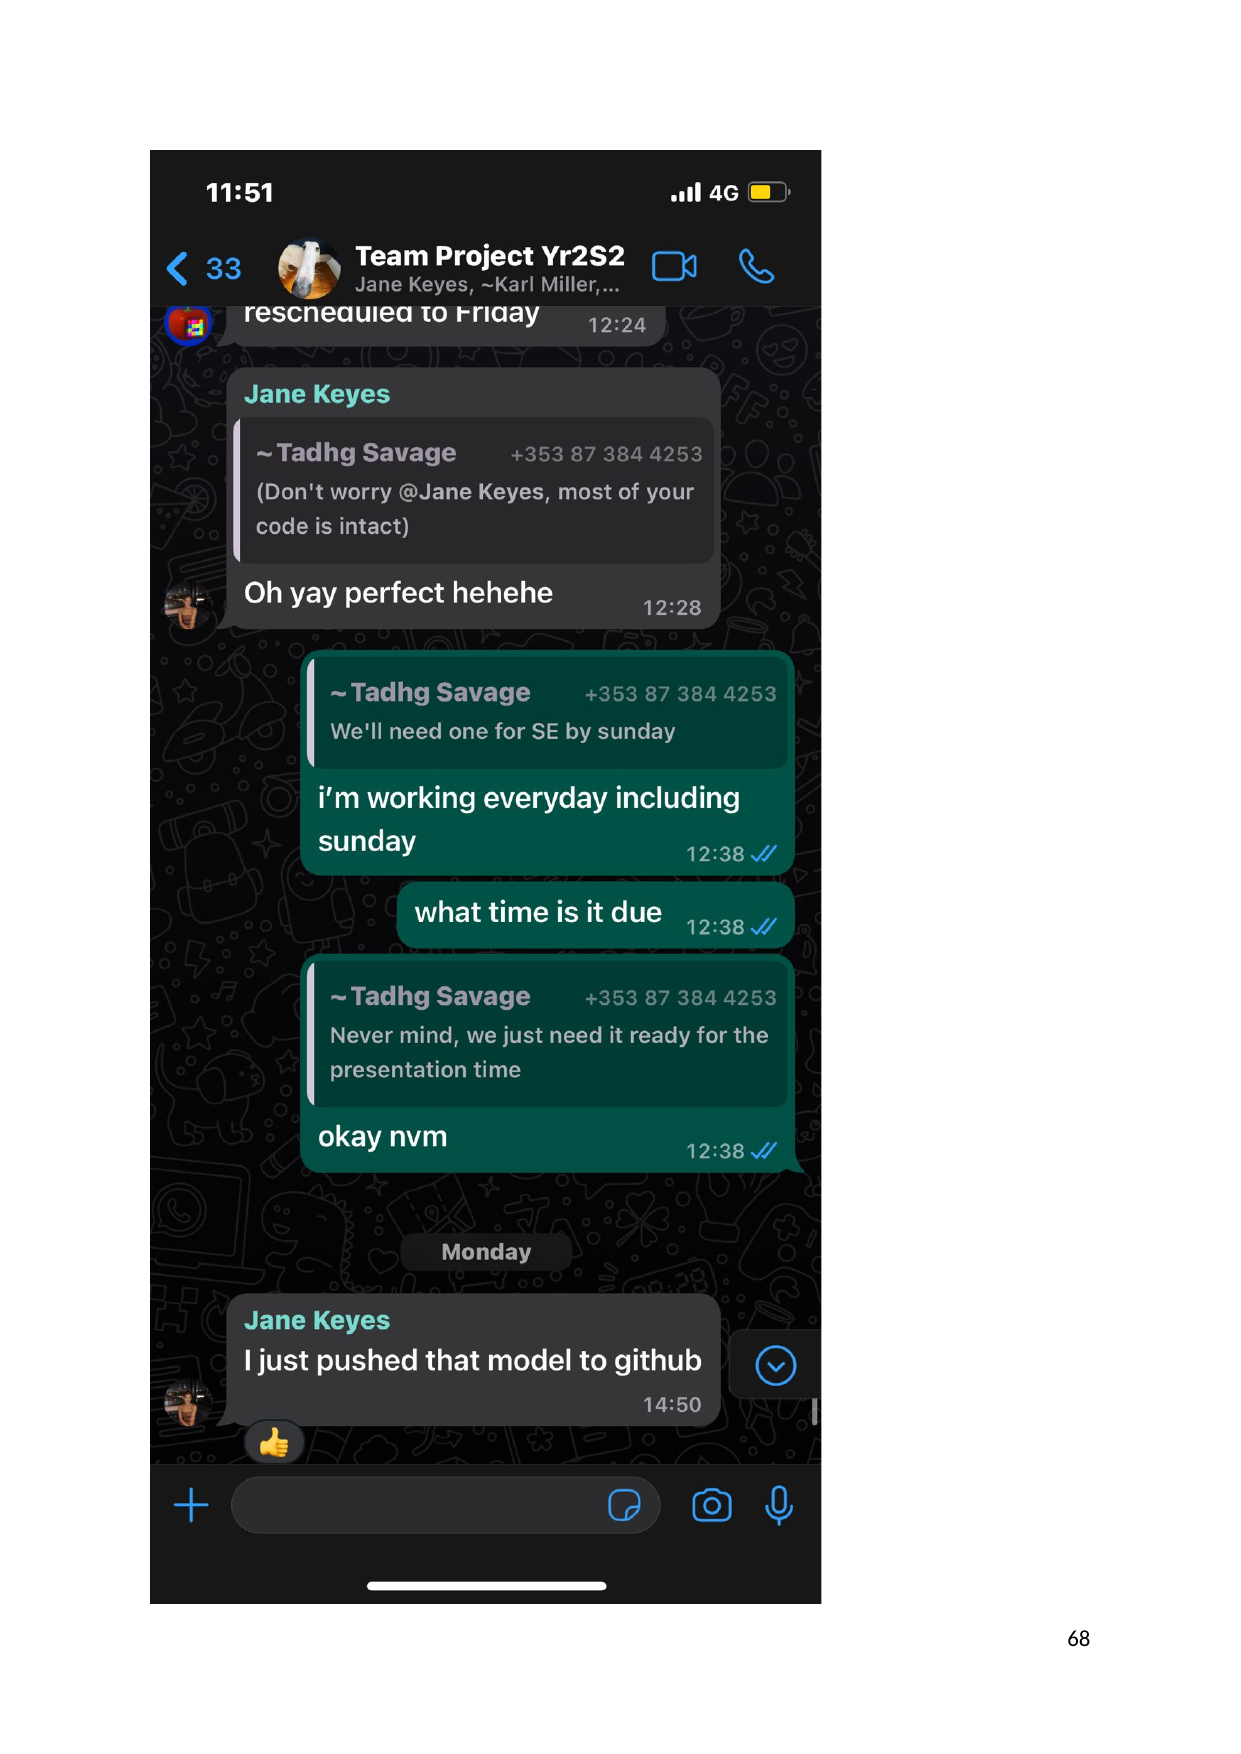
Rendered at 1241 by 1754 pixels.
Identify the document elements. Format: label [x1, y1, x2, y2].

picture [150, 150, 822, 1604]
